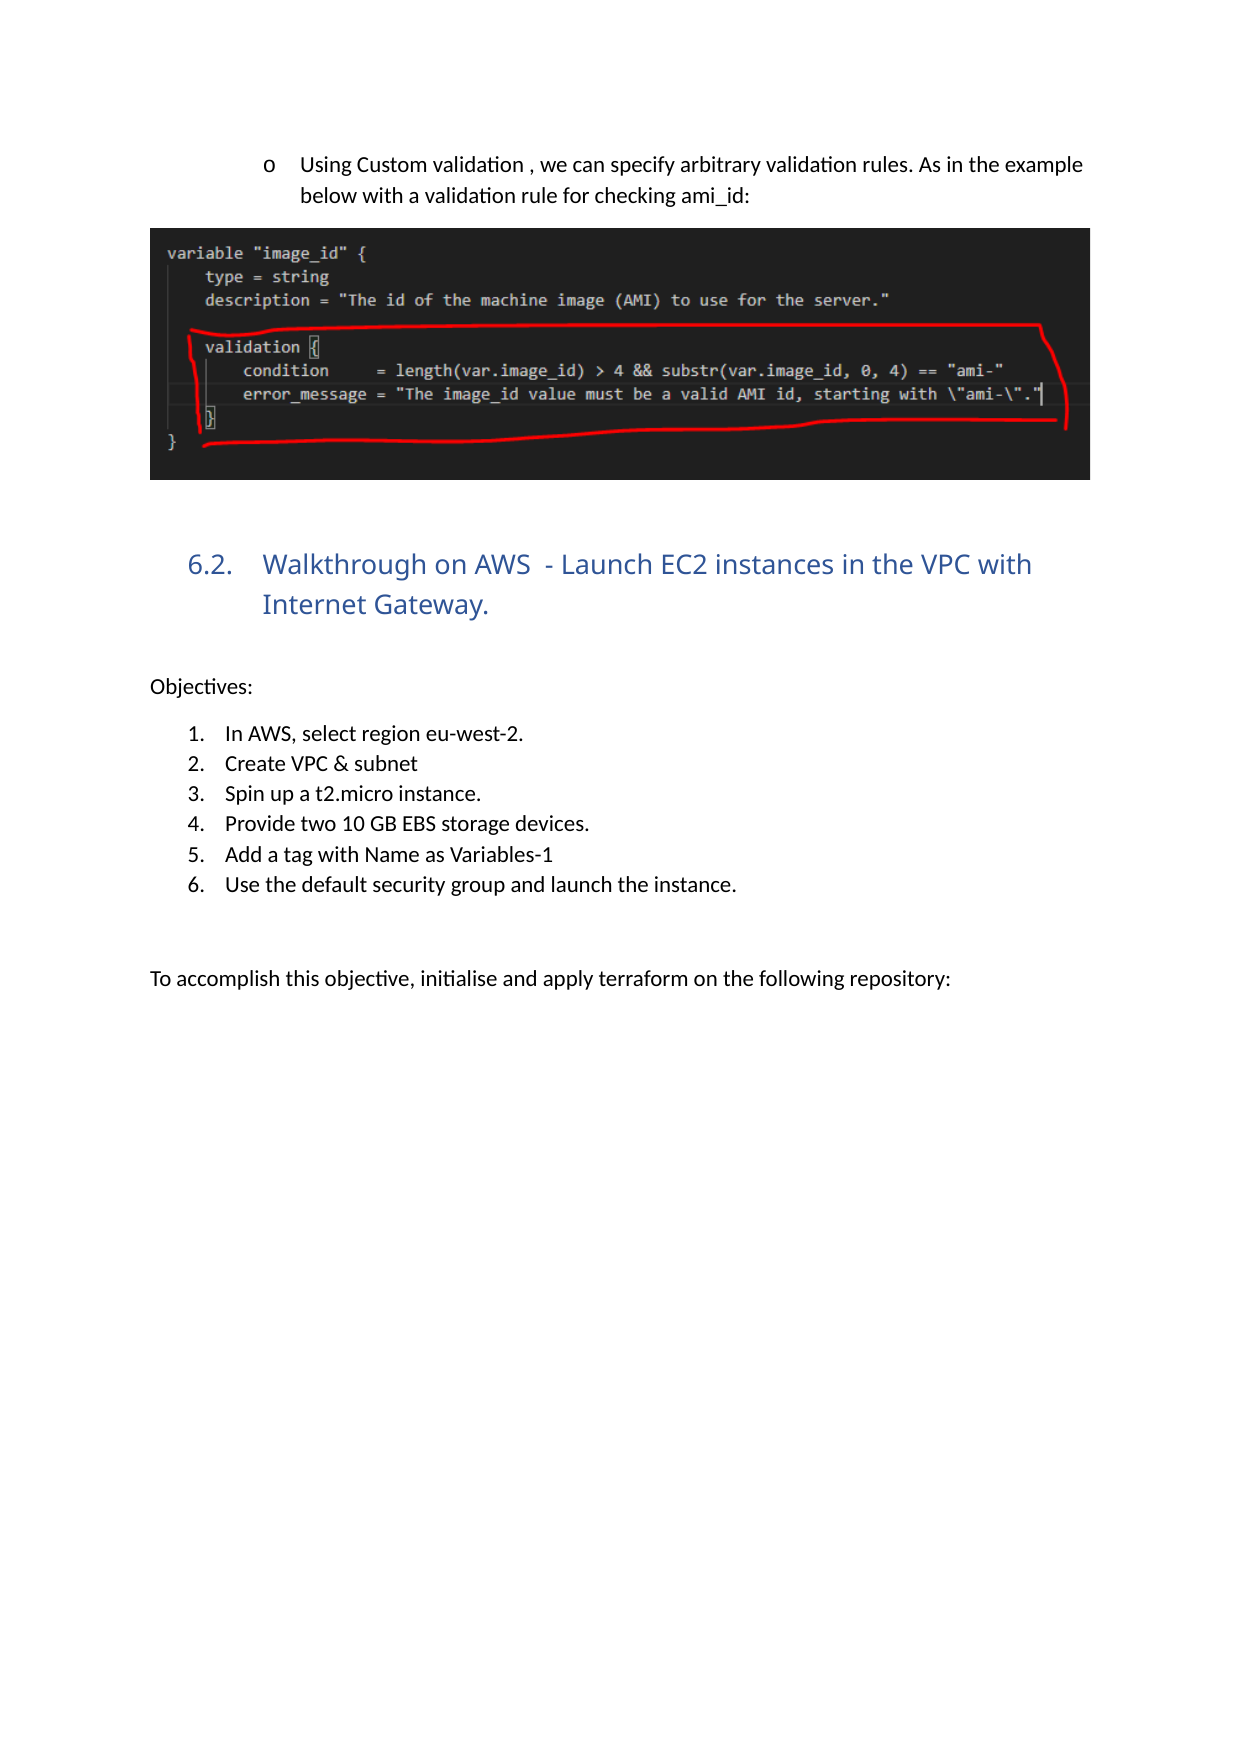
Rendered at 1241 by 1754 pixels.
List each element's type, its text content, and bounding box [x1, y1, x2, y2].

list Add a tag with Name as Variables-1 [187, 840, 1090, 868]
subtitle Walkthrough on AWS - Launch EC2 instances in the VPC with Internet Gateway. [187, 546, 1090, 622]
list Spin up a t2.micro instance. [187, 779, 1090, 807]
list Provide two 10 GB EBS storage devices. [187, 809, 1090, 838]
text To accomplish this objective, initialise and apply terraform on the following repository: [150, 964, 1090, 992]
list Using Custom validation , we can specify arbitrary validation rules. As in the example below with a validation rule for checking ami_id: [262, 150, 1090, 209]
list Create VPC & subnet [187, 749, 1090, 777]
text Objectives: [150, 672, 1090, 700]
list Use the default security group and launch the instance. [187, 870, 1090, 898]
list In AWS, select region eu-west-2. [187, 719, 1090, 747]
picture [150, 228, 1091, 480]
